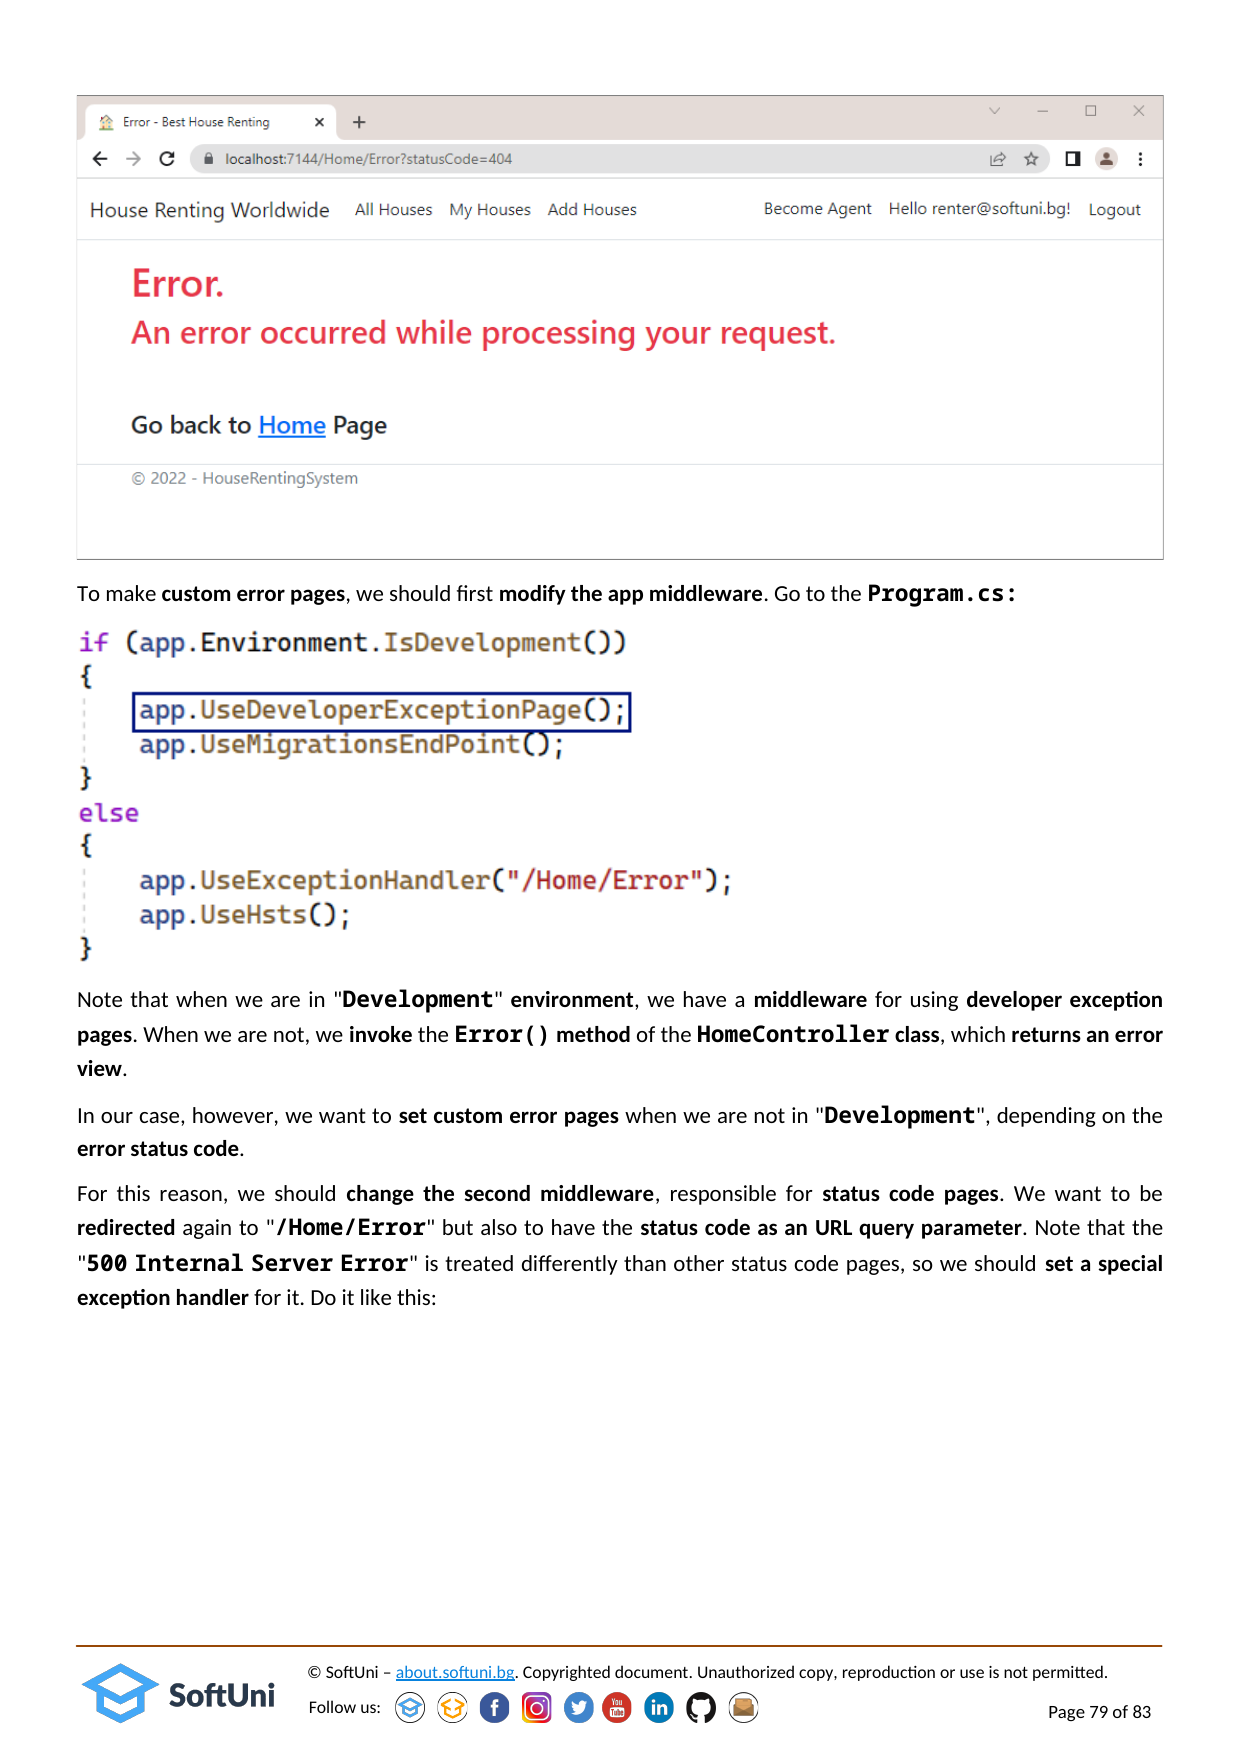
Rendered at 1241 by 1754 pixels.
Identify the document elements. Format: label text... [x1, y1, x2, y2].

picture [686, 1692, 716, 1723]
picture [395, 1692, 425, 1723]
picture [76, 625, 735, 966]
picture [644, 1714, 653, 1723]
text To make custom error pages, we should first modify the app middleware. Go to the Program.cs: [77, 577, 1163, 608]
picture [75, 1658, 281, 1729]
picture [522, 1692, 552, 1723]
picture [437, 1692, 468, 1723]
picture [564, 1692, 594, 1723]
picture [602, 1692, 632, 1723]
text Note that when we are in "Development" environment, we have a middleware for using developer exception pages. When we are not, we invoke the Error() method of the HomeController class, which returns an error view. [77, 982, 1163, 1082]
text For this reason, we should change the second middleware, responsible for status code pages. We want to be redirected again to "/Home/Error" but also to have the status code as an URL query parameter. Note that the "500 Internal Server Error" is treated differently than other status code pages, so we should set a special exception handler for it. Do it like this: [77, 1179, 1163, 1311]
picture [728, 1692, 759, 1723]
picture [665, 1714, 674, 1723]
picture [644, 1692, 653, 1701]
picture [479, 1692, 510, 1723]
picture [76, 95, 1164, 560]
picture [665, 1692, 674, 1701]
text In our case, however, we want to set custom error pages when we are not in "Development", depending on the error status code. [77, 1098, 1163, 1162]
picture [658, 1705, 667, 1714]
